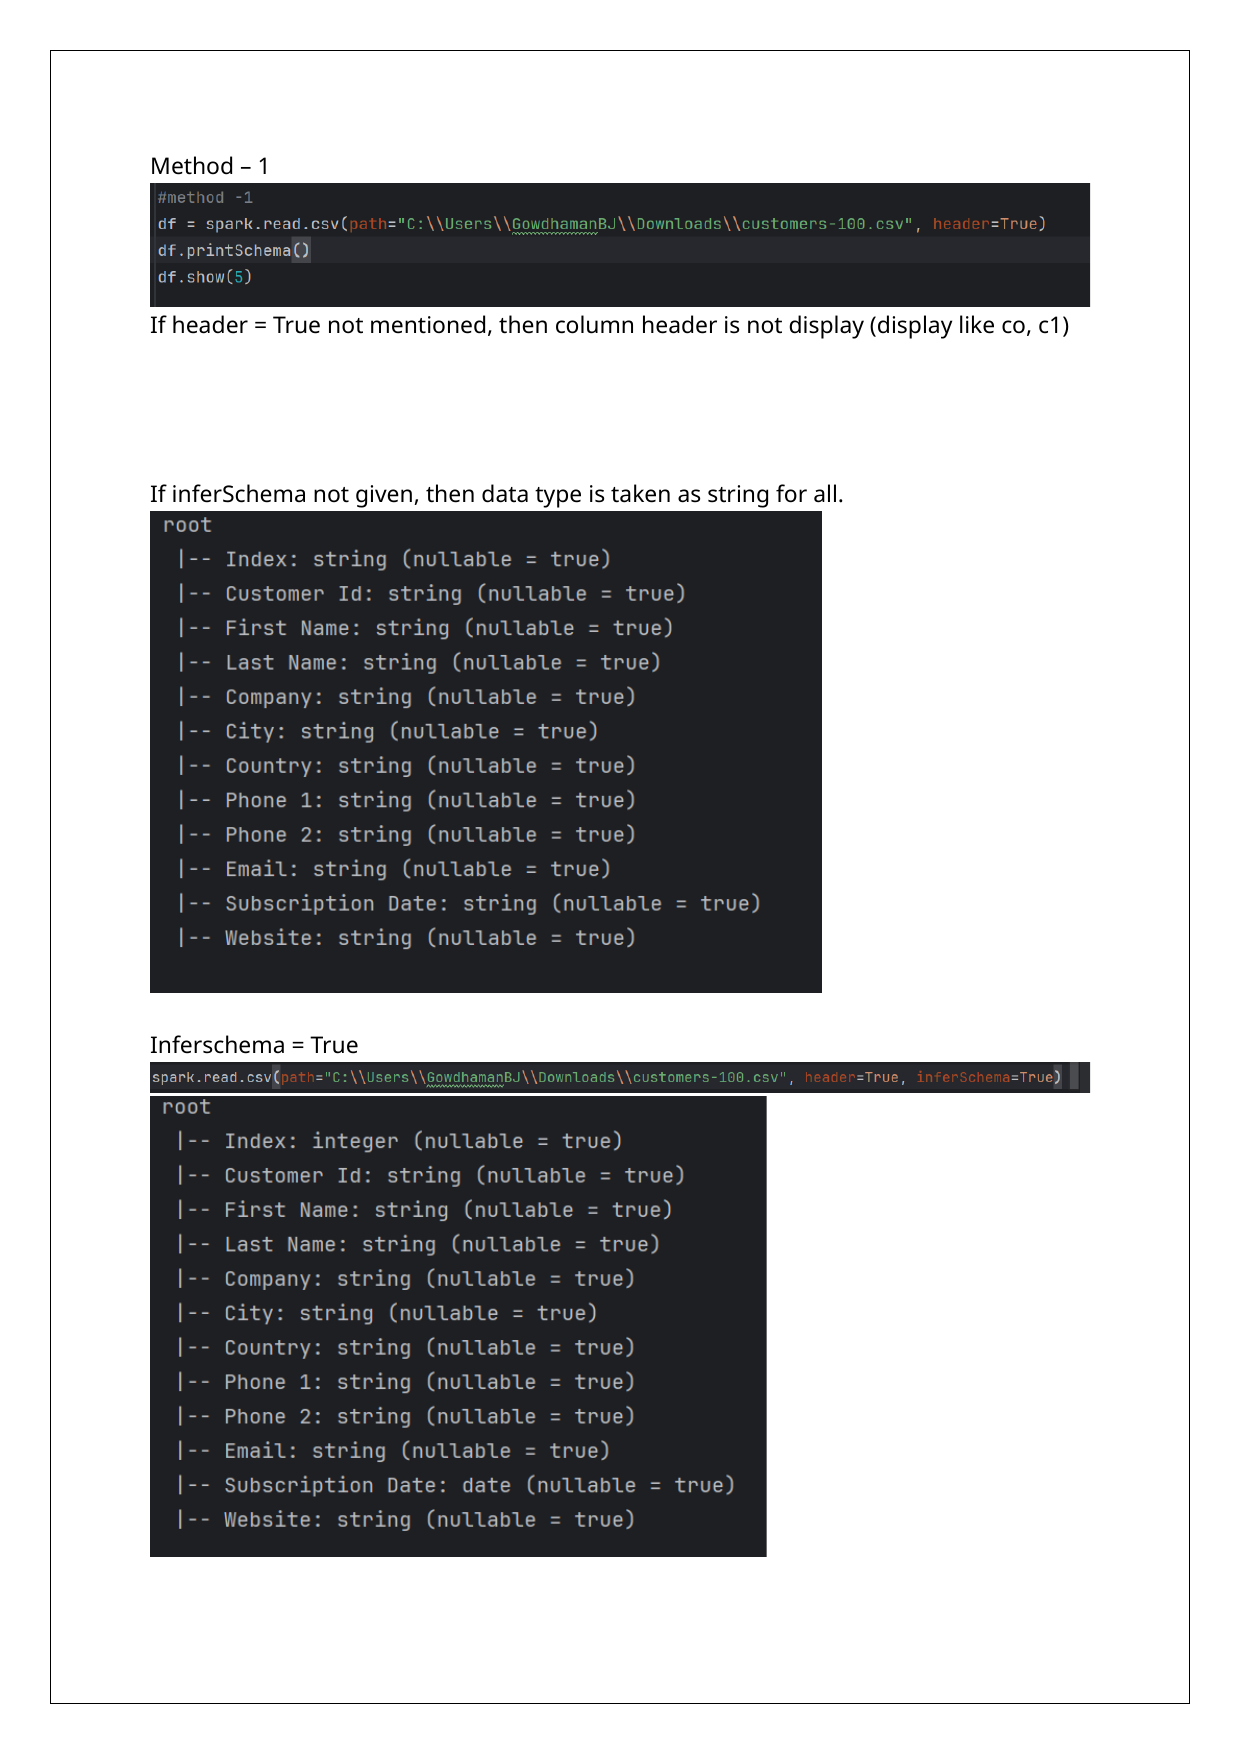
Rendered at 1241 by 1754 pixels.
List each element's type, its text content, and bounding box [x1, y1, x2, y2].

picture [150, 1062, 1091, 1093]
text Inferschema = True [150, 1029, 1090, 1060]
text Method – 1 [150, 150, 1090, 181]
picture [150, 1096, 767, 1557]
text If header = True not mentioned, then column header is not display (display like co, c1) [150, 309, 1090, 340]
picture [150, 511, 822, 993]
text If inferSchema not given, then data type is taken as string for all. [150, 478, 1090, 509]
picture [150, 183, 1091, 307]
